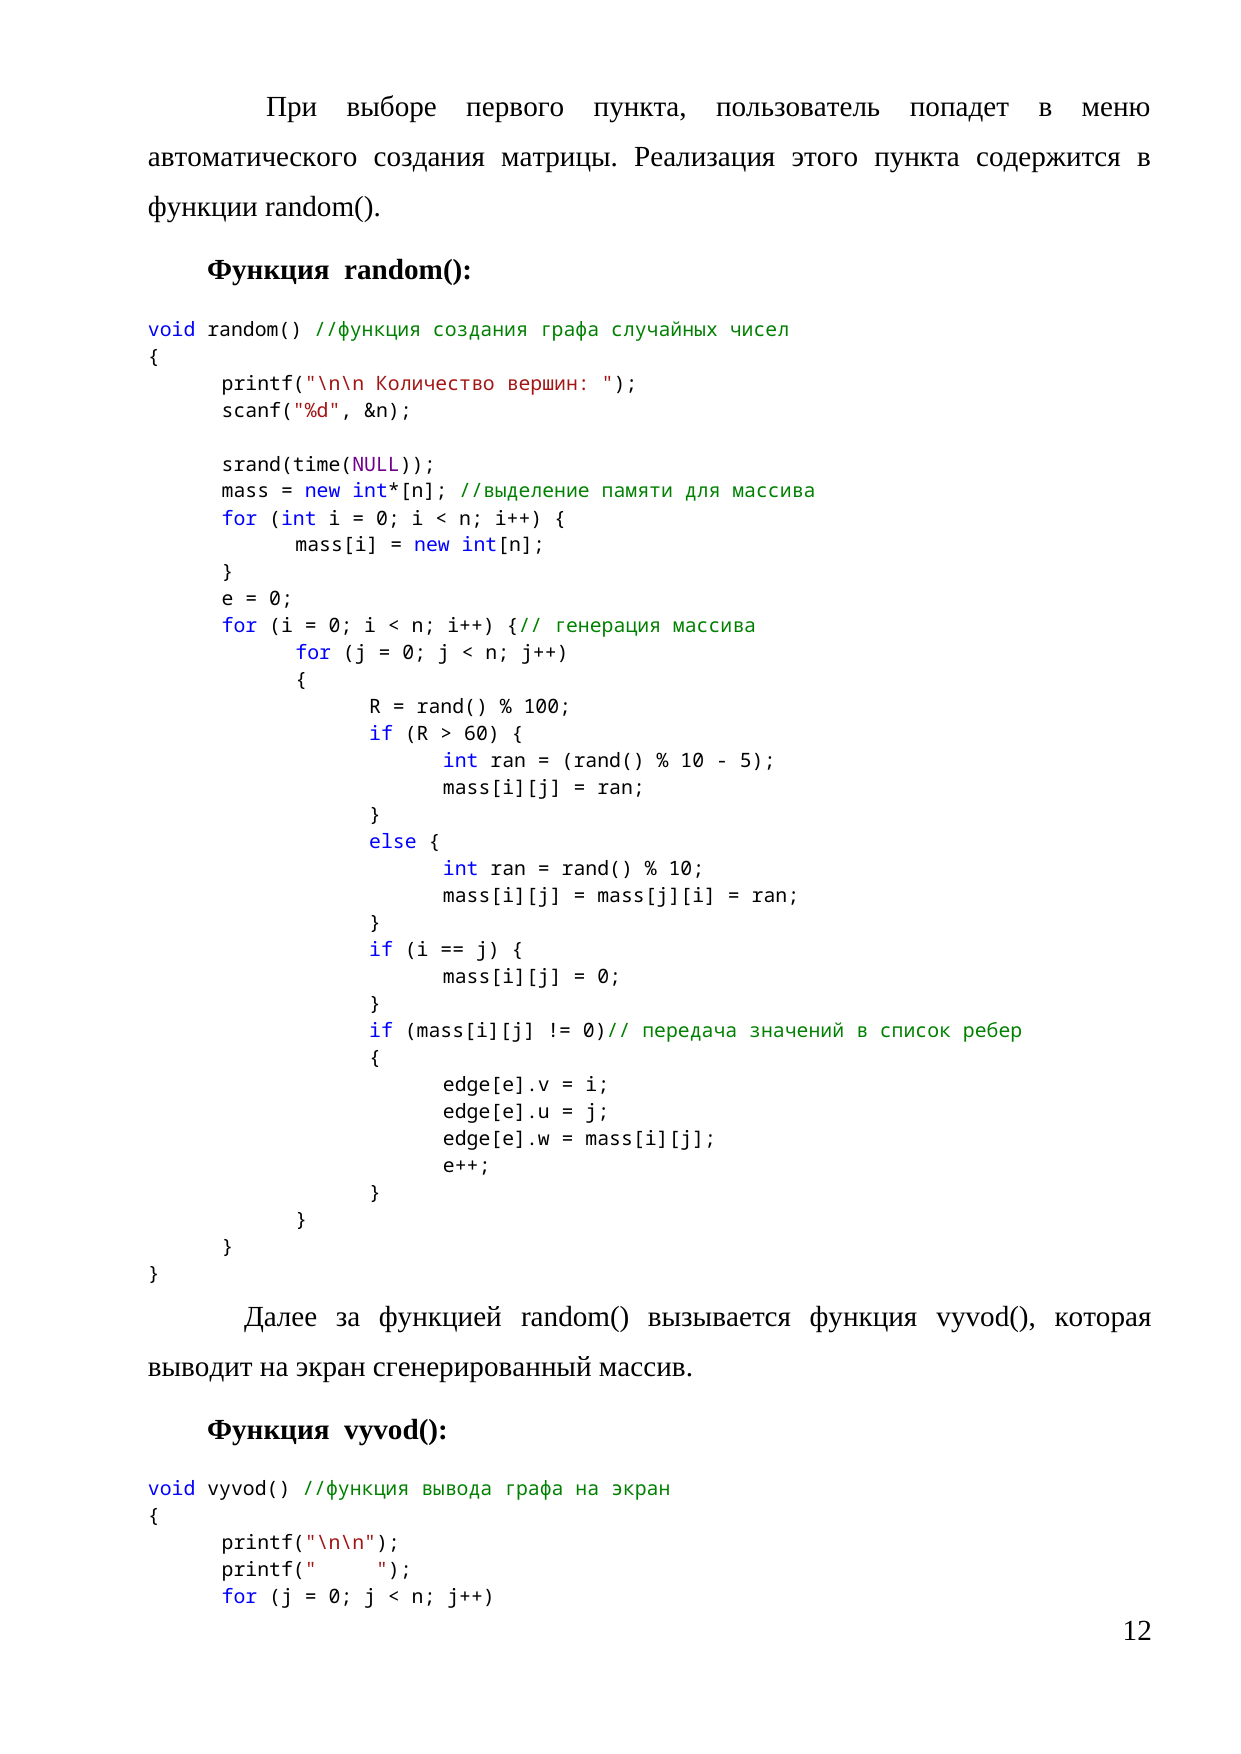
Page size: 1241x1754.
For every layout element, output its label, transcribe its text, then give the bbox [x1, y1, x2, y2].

text } [148, 908, 1152, 935]
text else { [148, 827, 1152, 854]
text { [148, 1502, 1152, 1528]
text srand(time(NULL)); [148, 450, 1152, 477]
text mass[i][j] = ran; [148, 773, 1152, 801]
text if (i == j) { [148, 935, 1152, 962]
text for (j = 0; j < n; j++) [148, 639, 1152, 666]
text { [148, 342, 1152, 369]
text e++; [148, 1151, 1152, 1178]
text e = 0; [148, 585, 1152, 612]
text edge[e].w = mass[i][j]; [148, 1124, 1152, 1151]
text } [148, 1205, 1152, 1232]
text int ran = rand() % 10; [148, 854, 1152, 881]
text for (j = 0; j < n; j++) [148, 1582, 1152, 1609]
text mass = new int*[n]; //выделение памяти для массива [148, 477, 1152, 504]
text for (int i = 0; i < n; i++) { [148, 504, 1152, 531]
text mass[i][j] = mass[j][i] = ran; [148, 881, 1152, 908]
text R = rand() % 100; [148, 693, 1152, 719]
text edge[e].u = j; [148, 1097, 1152, 1124]
text edge[e].v = i; [148, 1070, 1152, 1097]
text } [148, 1259, 1152, 1286]
text Функция vyvod(): [162, 1412, 1152, 1445]
text printf("\n\n Количество вершин: "); [148, 369, 1152, 396]
text } [148, 558, 1152, 585]
text Далее за функцией random() вызывается функция vyvod(), которая выводит на экран сгенерированный массив. [148, 1299, 1152, 1382]
text printf("\n\n"); [148, 1528, 1152, 1556]
text } [148, 1232, 1152, 1259]
text mass[i] = new int[n]; [148, 531, 1152, 558]
text } [148, 801, 1152, 827]
text } [148, 989, 1152, 1016]
text { [148, 666, 1152, 693]
text mass[i][j] = 0; [148, 962, 1152, 989]
text if (mass[i][j] != 0)// передача значений в список ребер [148, 1016, 1152, 1043]
text } [148, 1178, 1152, 1205]
text for (i = 0; i < n; i++) {// генерация массива [148, 612, 1152, 639]
text { [148, 1043, 1152, 1070]
text void random() //функция создания графа случайных чисел [148, 315, 1152, 342]
text printf(" "); [148, 1556, 1152, 1582]
text int ran = (rand() % 10 - 5); [148, 747, 1152, 773]
text if (R > 60) { [148, 719, 1152, 747]
text При выборе первого пункта, пользователь попадет в меню автоматического создания матрицы. Реализация этого пункта содержится в функции random(). [148, 89, 1152, 223]
text void vyvod() //функция вывода графа на экран [148, 1474, 1152, 1502]
text Функция random(): [162, 252, 1152, 286]
text scanf("%d", &n); [148, 396, 1152, 423]
